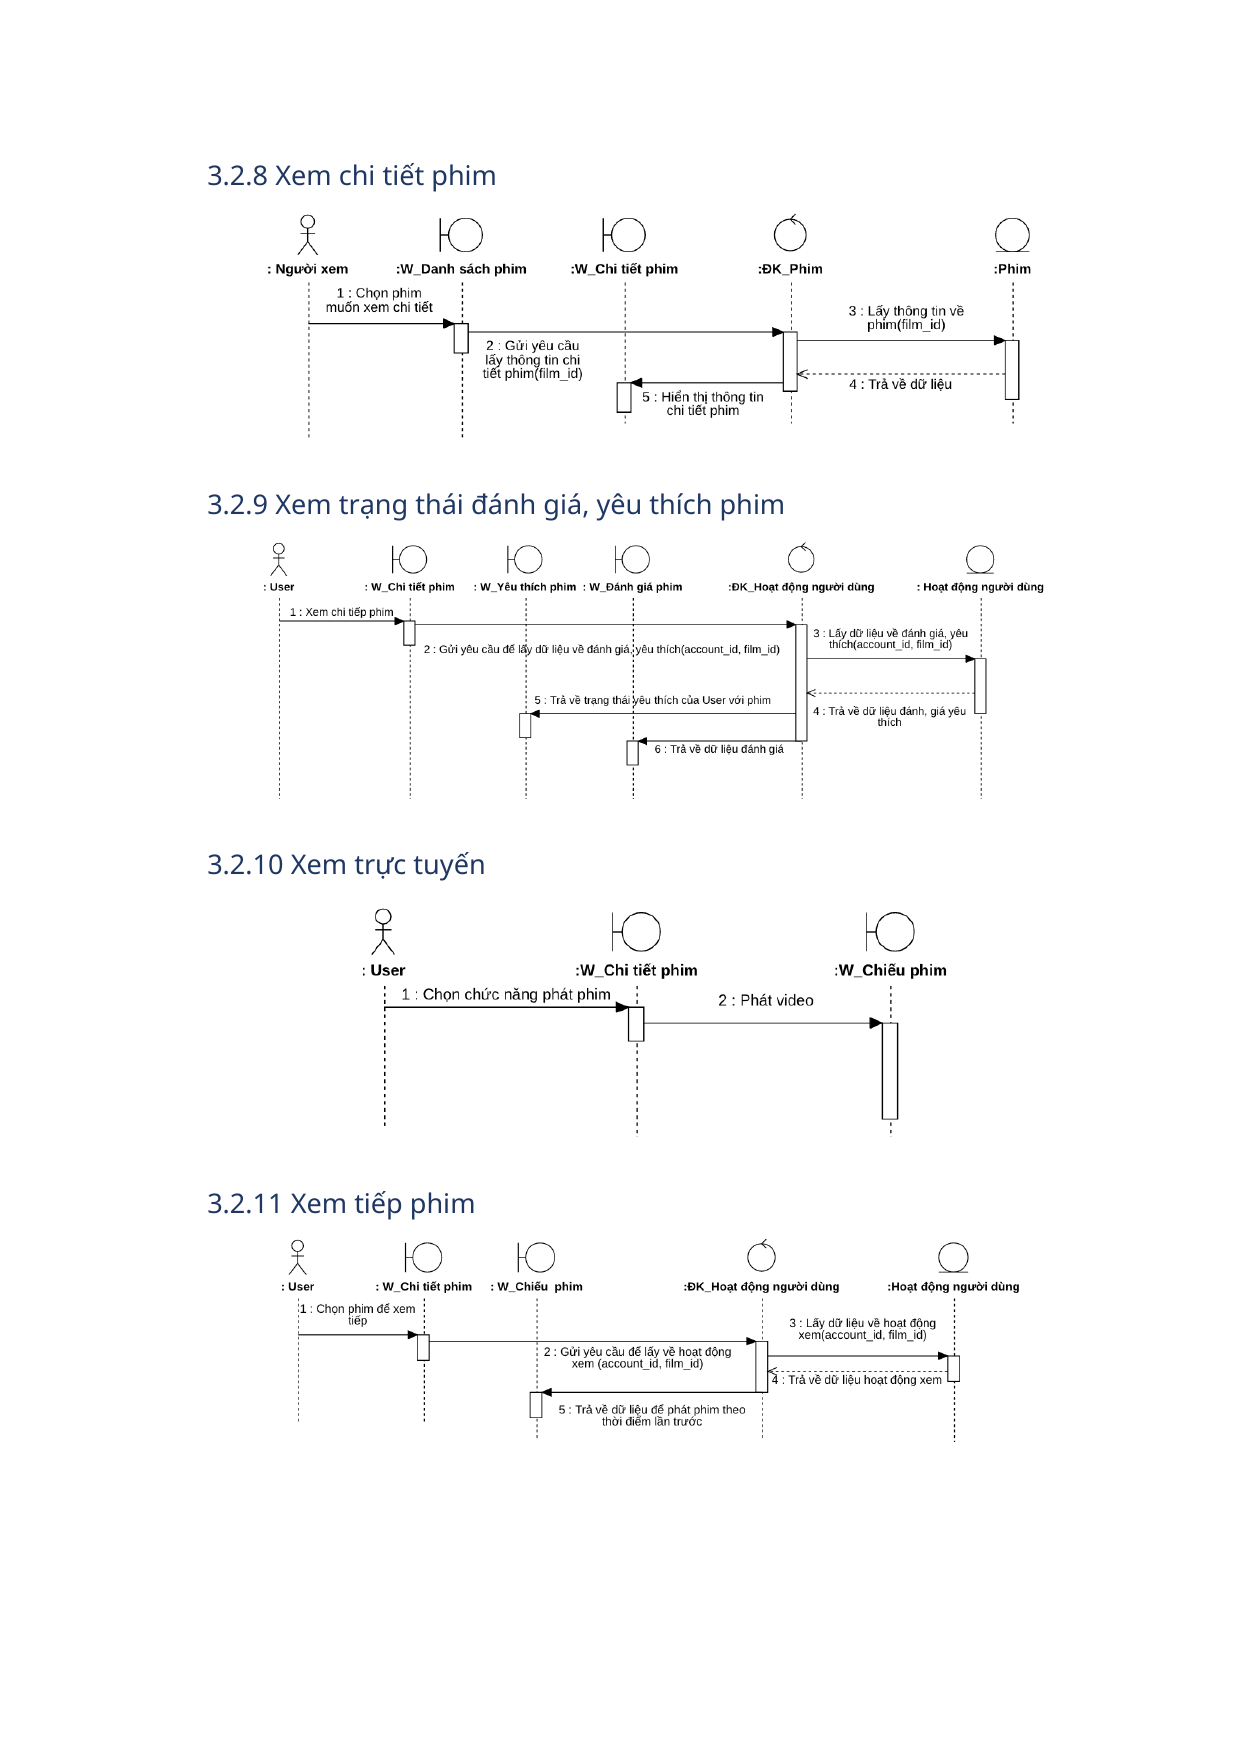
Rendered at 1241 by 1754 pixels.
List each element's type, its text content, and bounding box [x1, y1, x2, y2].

subtitle 3.2.10 Xem trực tuyến [207, 846, 1093, 883]
picture [346, 892, 955, 1137]
subtitle 3.2.11 Xem tiếp phim [207, 1184, 1093, 1221]
picture [247, 532, 1053, 799]
subtitle 3.2.8 Xem chi tiết phim [207, 157, 1093, 194]
subtitle 3.2.9 Xem trạng thái đánh giá, yêu thích phim [207, 485, 1093, 522]
picture [273, 1231, 1028, 1442]
picture [264, 203, 1036, 438]
